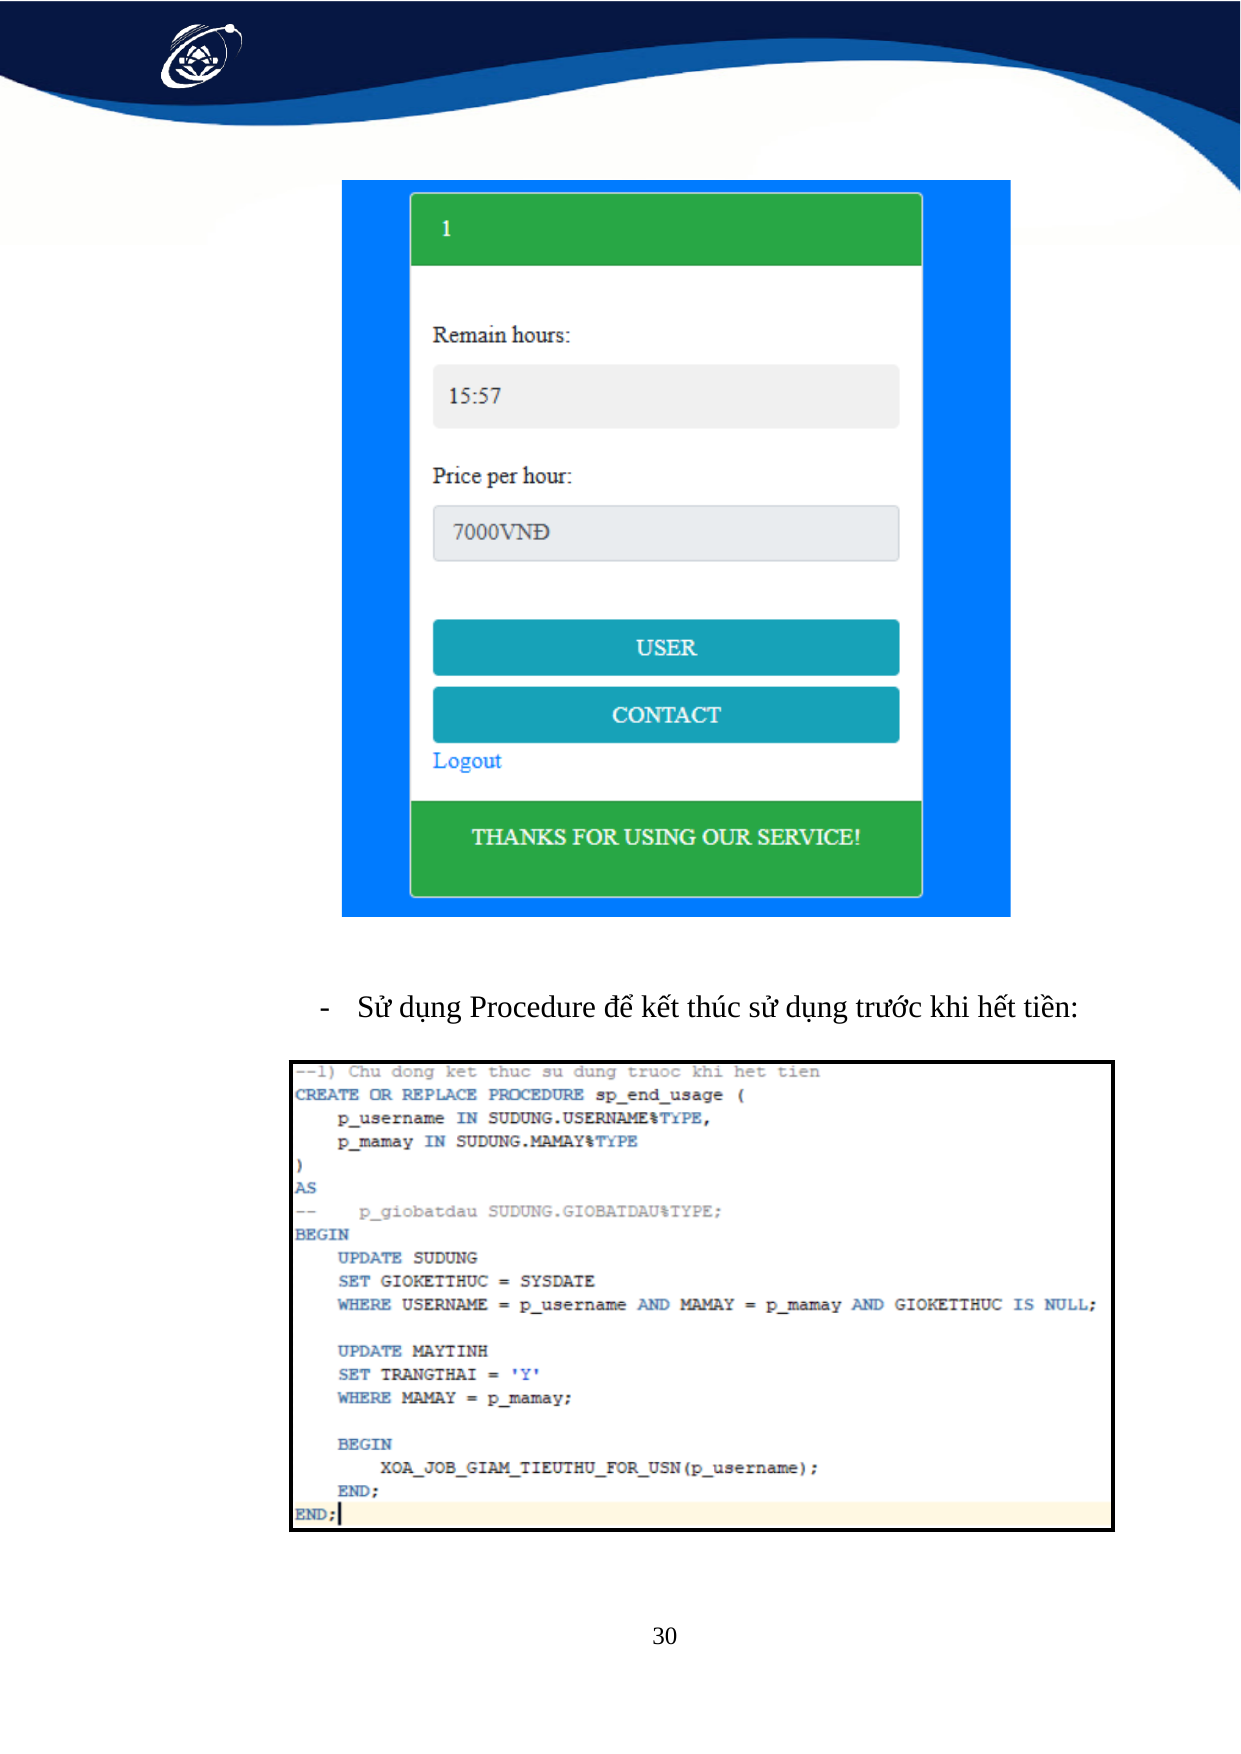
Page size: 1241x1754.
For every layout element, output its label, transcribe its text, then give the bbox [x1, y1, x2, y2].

picture [0, 1, 1241, 917]
list Sử dụng Procedure để kết thúc sử dụng trước khi hết tiền: [319, 988, 1122, 1024]
picture [293, 1064, 1111, 1528]
